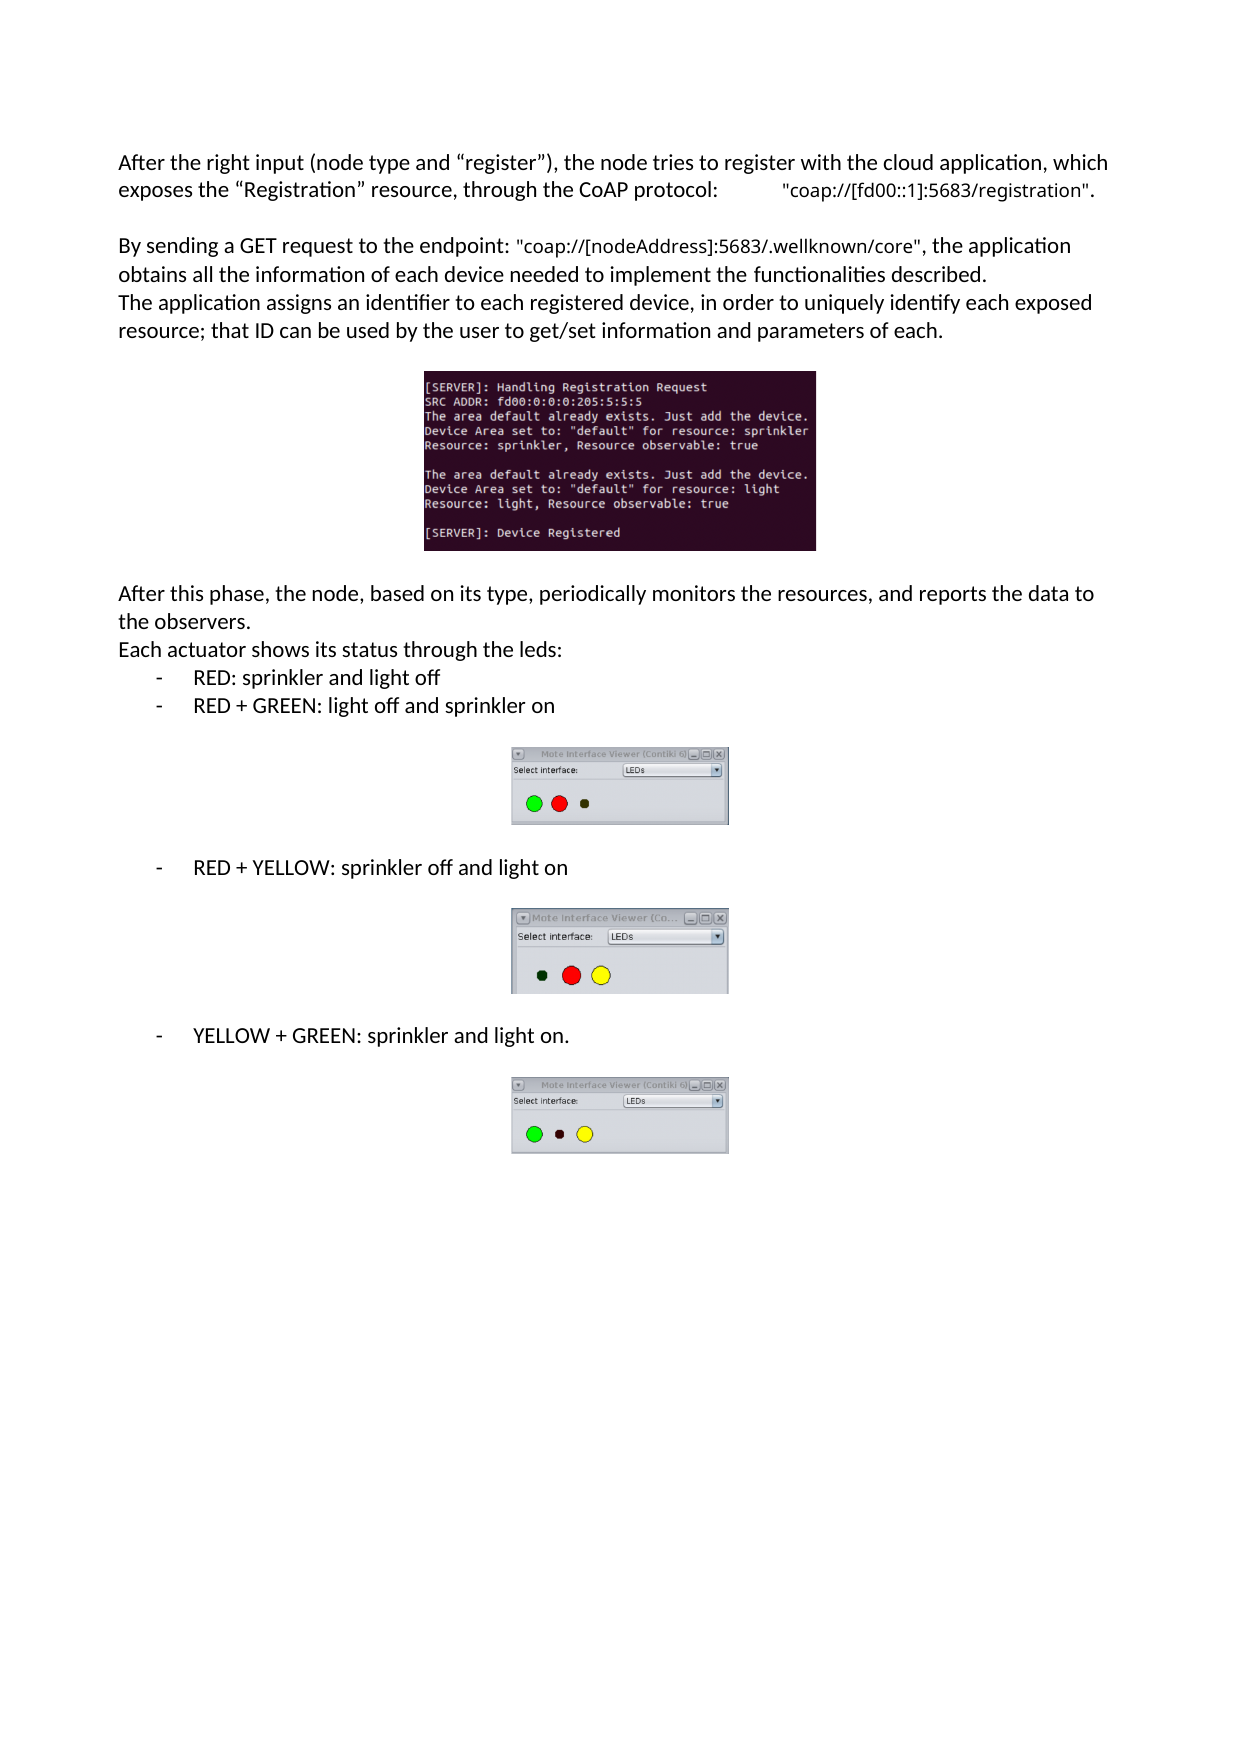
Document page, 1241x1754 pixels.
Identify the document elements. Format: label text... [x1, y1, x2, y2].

text After the right input (node type and “register”), the node tries to register with the cloud application, which exposes the “Registration” resource, through the CoAP protocol: "coap://[fd00::1]:5683/registration". [118, 148, 1122, 204]
list RED + YELLOW: sprinkler off and light on [156, 853, 1122, 881]
picture [511, 1077, 729, 1154]
list YELLOW + GREEN: sprinkler and light on. [156, 1021, 1122, 1049]
text The application assigns an identifier to each registered device, in order to uniquely identify each exposed resource; that ID can be used by the user to get/set information and parameters of each. [118, 288, 1122, 344]
picture [511, 747, 729, 825]
text Each actuator shows its status through the leds: [118, 635, 1122, 663]
text After this phase, the node, based on its type, periodically monitors the resources, and reports the data to the observers. [118, 579, 1122, 635]
list RED + GREEN: light off and sprinkler on [156, 691, 1122, 719]
picture [424, 371, 817, 551]
picture [511, 908, 729, 994]
list RED: sprinkler and light off [156, 663, 1122, 691]
text By sending a GET request to the endpoint: "coap://[nodeAddress]:5683/.wellknown/core", the application obtains all the information of each device needed to implement the functionalities described. [118, 232, 1122, 288]
